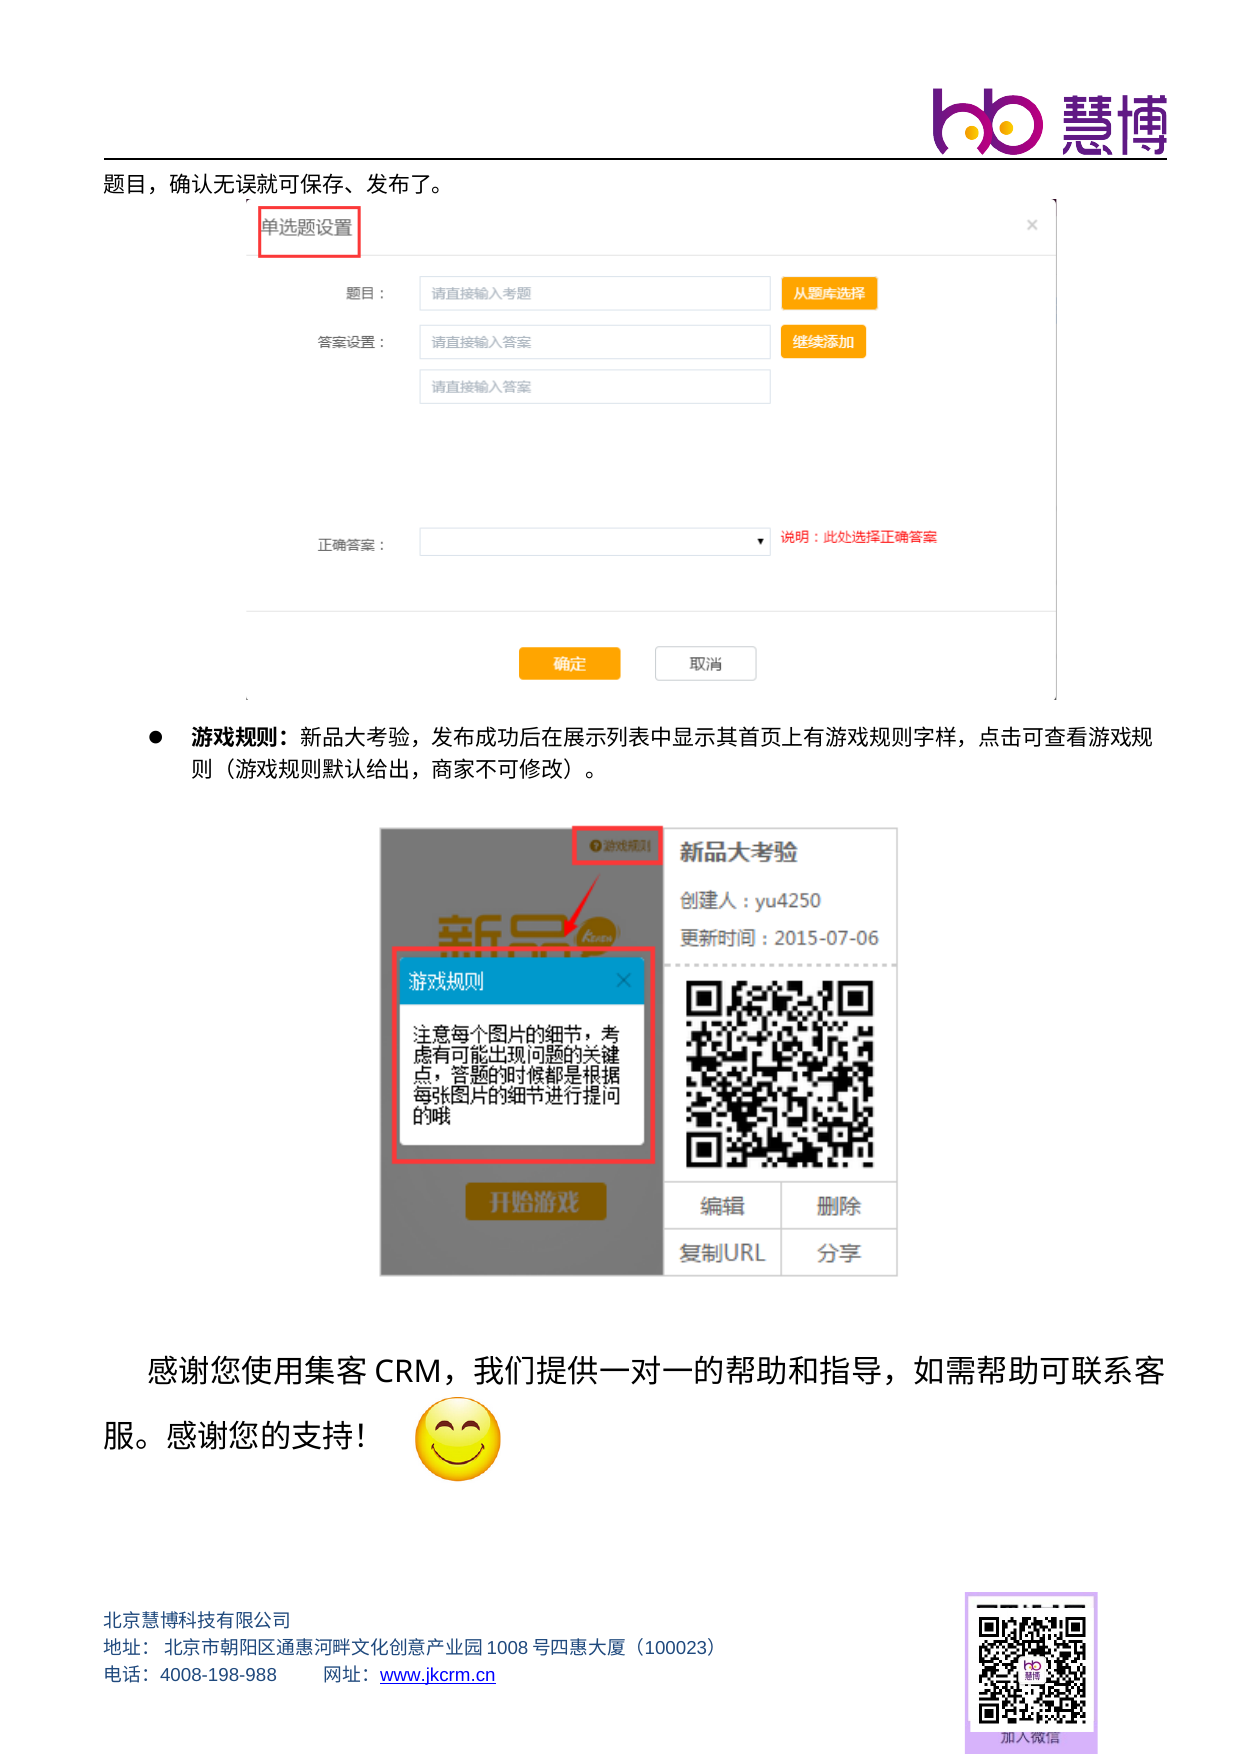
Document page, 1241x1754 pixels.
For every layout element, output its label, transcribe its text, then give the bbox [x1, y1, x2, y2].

text 感谢您使用集客CRM，我们提供一对一的帮助和指导，如需帮助可联系客服。感谢您的支持！ [103, 1337, 1167, 1467]
picture [964, 1592, 1098, 1754]
text 题目设置完成，点击确定会自动跳转到页面设置的答题页。在此页面可以直接删除不适合的题目，确认无误就可保存、发布了。 [103, 167, 1167, 199]
picture [350, 784, 920, 1294]
picture [246, 199, 1057, 700]
picture [933, 88, 1167, 156]
picture [412, 1395, 504, 1486]
list 游戏规则：新品大考验，发布成功后在展示列表中显示其首页上有游戏规则字样，点击可查看游戏规则（游戏规则默认给出，商家不可修改）。 [147, 719, 1167, 784]
